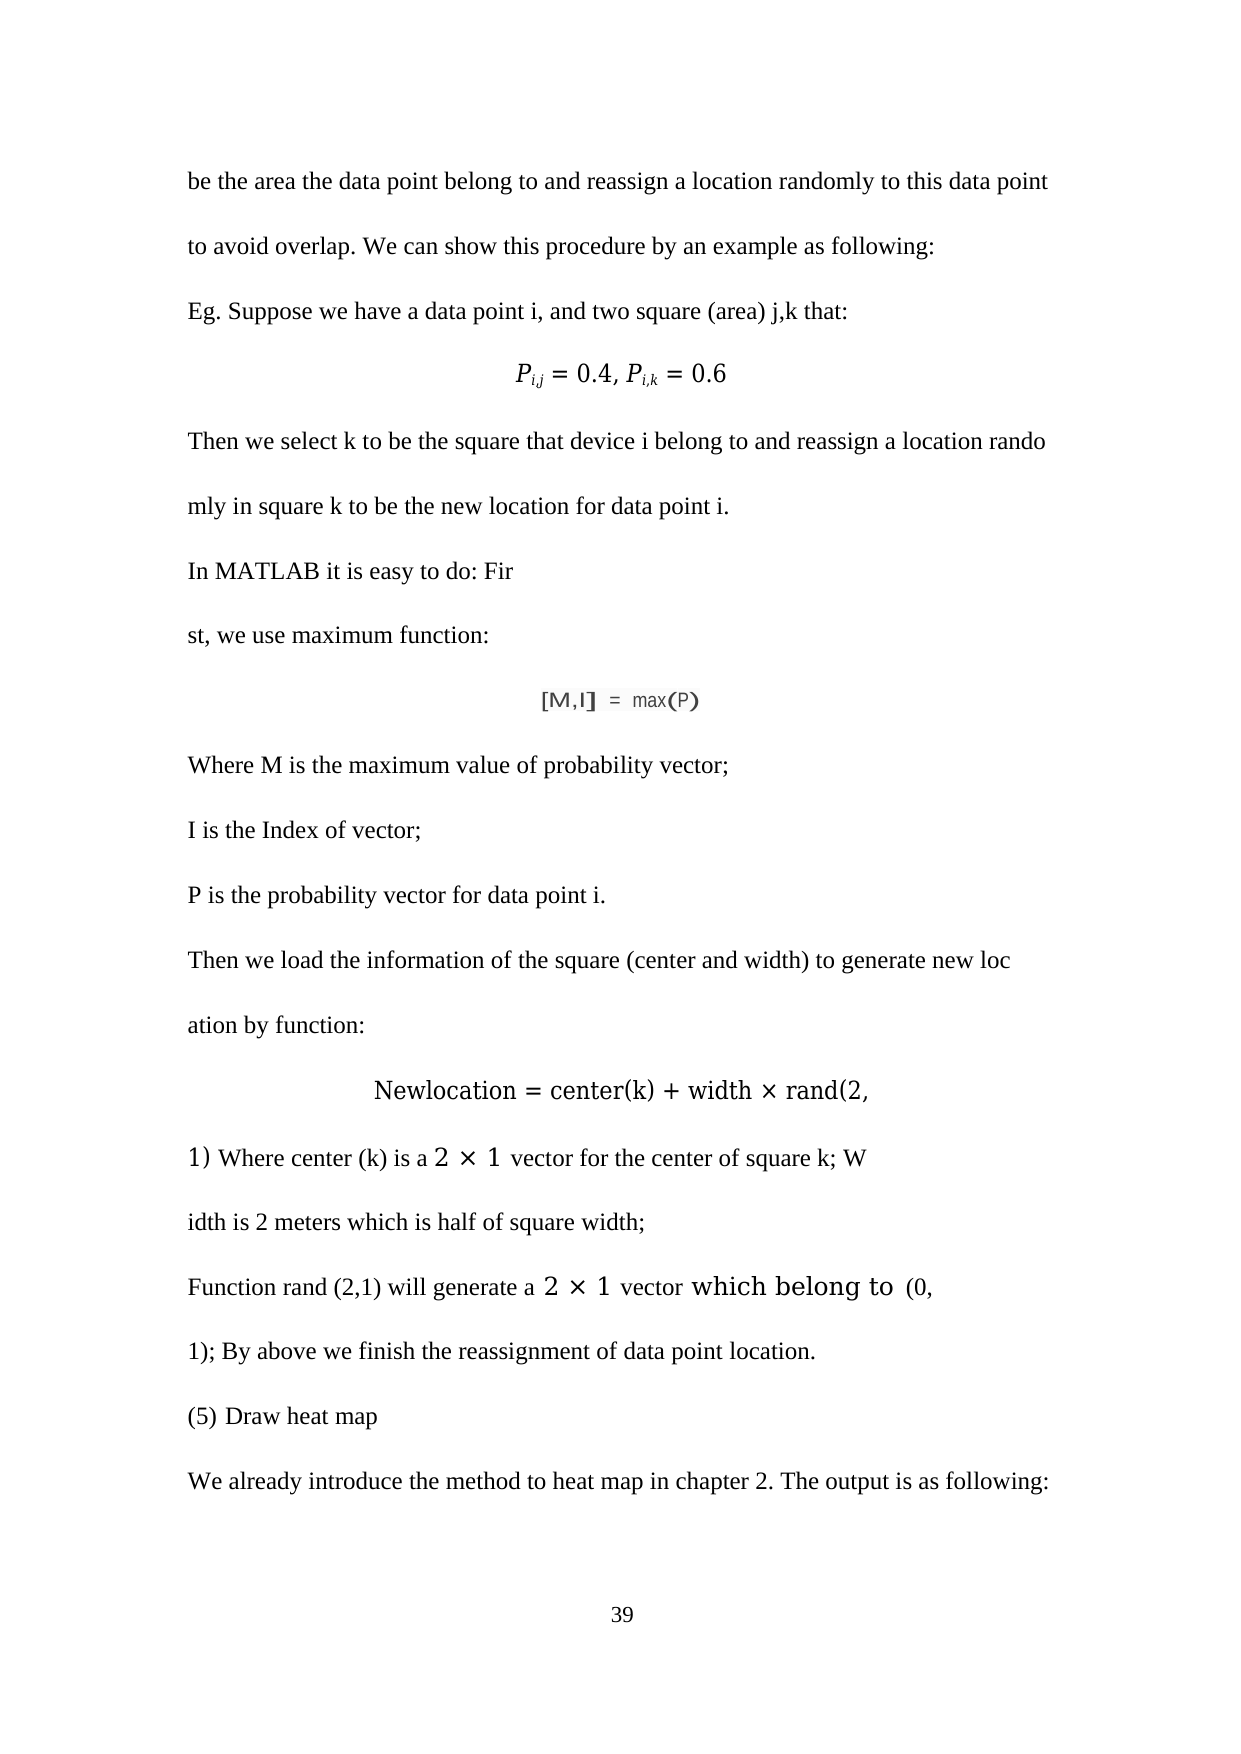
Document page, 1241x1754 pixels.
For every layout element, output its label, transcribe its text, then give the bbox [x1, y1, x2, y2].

text P is the probability vector for data point i. [187, 881, 1101, 909]
text We already introduce the method to heat map in chapter 2. The output is as following: [187, 1466, 1101, 1495]
text [M,I] = max(P) [181, 687, 1059, 711]
text Newlocation = center(k) + width × rand(2,1) Where center (k) is a 2 × 1 vector for the center of square k; Width is 2 meters which is half of square width; [187, 1075, 868, 1236]
text Then we select k to be the square that device i belong to and reassign a location randomly in square k to be the new location for data point i. [187, 426, 1053, 519]
text 𝑃𝑖,𝑗 = 0.4, 𝑃𝑖,𝑘 = 0.6 [516, 360, 1101, 389]
text Eg. Suppose we have a data point i, and two square (area) j,k that: [187, 296, 1101, 324]
text In MATLAB it is easy to do: First, we use maximum function: [187, 556, 520, 649]
text be the area the data point belong to and reassign a location randomly to this data point to avoid overlap. We can show this procedure by an example as following: [187, 166, 1053, 260]
text Where M is the maximum value of probability vector; I is the Index of vector; [187, 751, 731, 844]
list Draw heat map [187, 1401, 1101, 1430]
text Then we load the information of the square (center and width) to generate new location by function: [187, 946, 1021, 1039]
text Function rand (2,1) will generate a 2 × 1 vector which belong to (0,1); By above we finish the reassignment of data point location. [187, 1272, 935, 1365]
